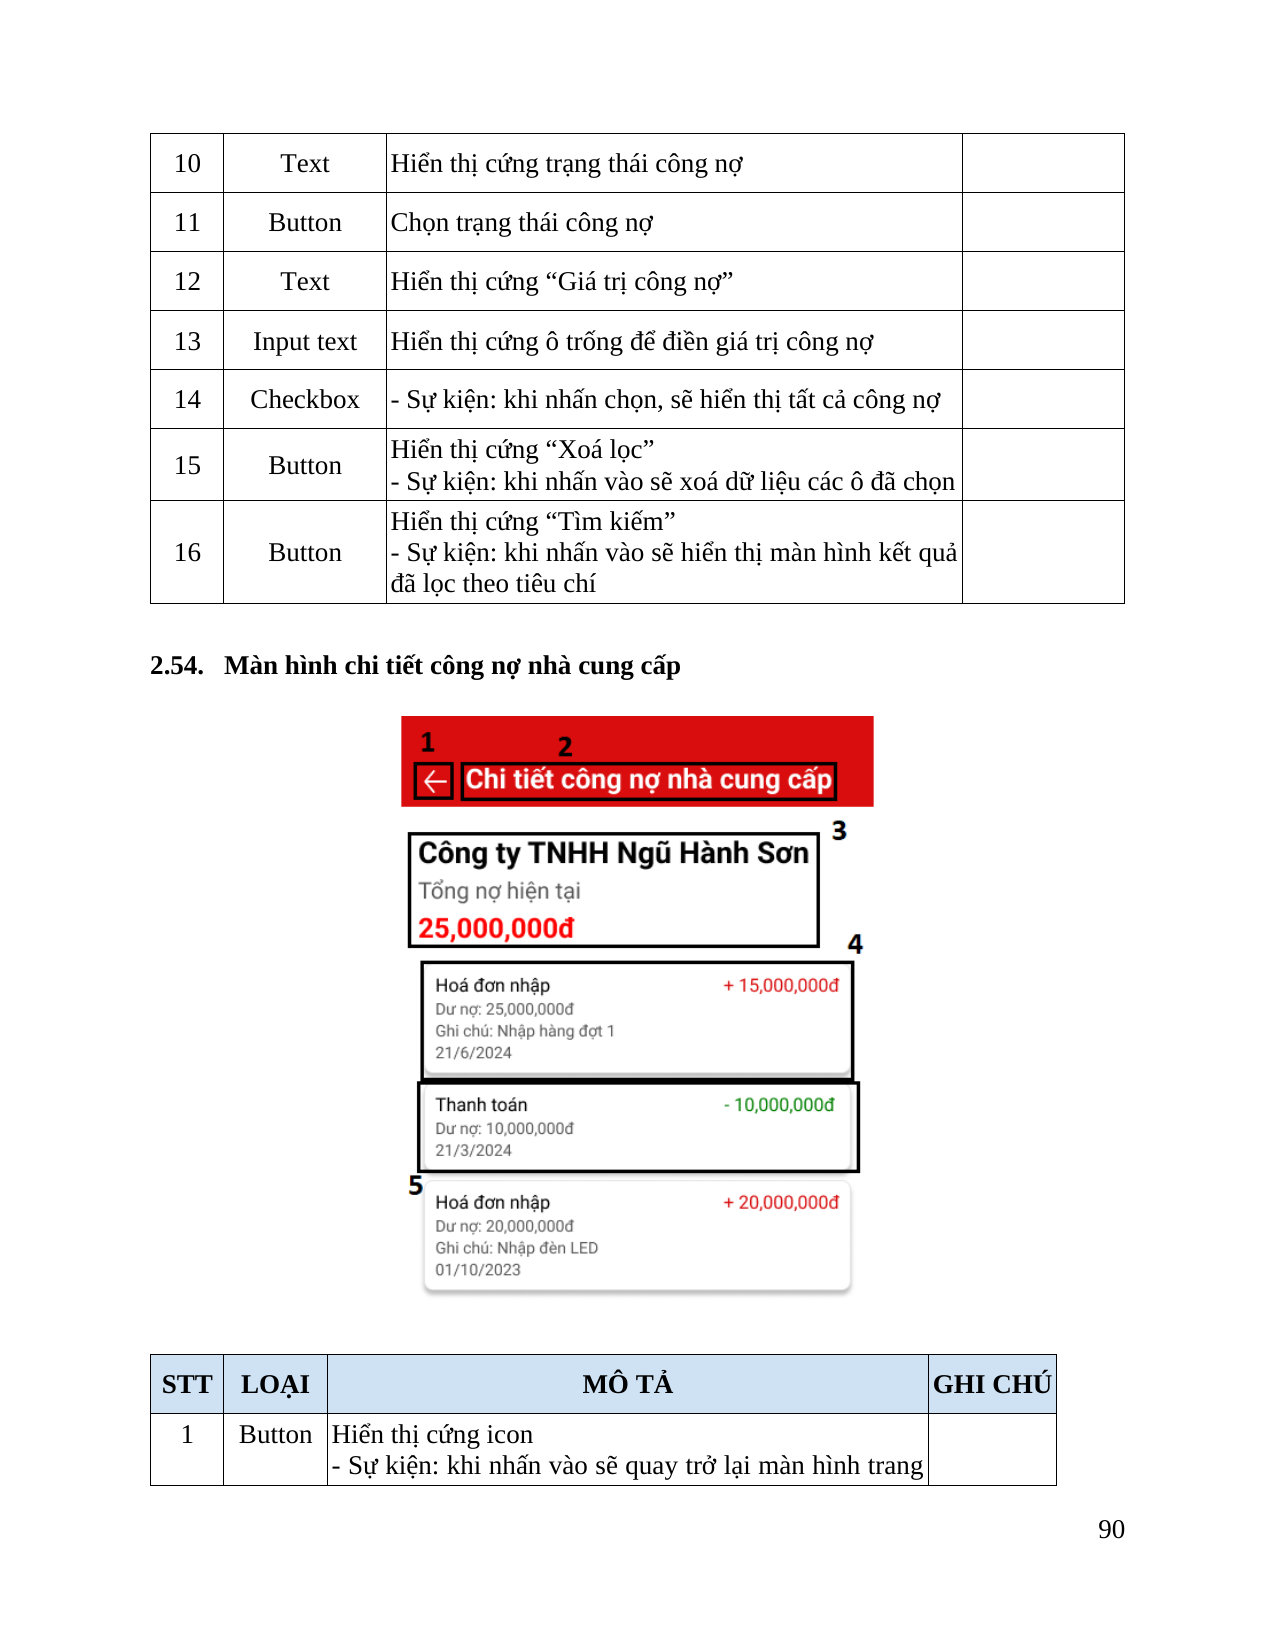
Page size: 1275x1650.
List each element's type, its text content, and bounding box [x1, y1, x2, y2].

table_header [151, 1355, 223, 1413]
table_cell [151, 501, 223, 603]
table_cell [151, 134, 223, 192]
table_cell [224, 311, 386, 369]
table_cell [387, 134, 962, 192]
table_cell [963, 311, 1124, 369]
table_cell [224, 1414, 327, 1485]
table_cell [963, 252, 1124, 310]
picture [401, 716, 874, 1354]
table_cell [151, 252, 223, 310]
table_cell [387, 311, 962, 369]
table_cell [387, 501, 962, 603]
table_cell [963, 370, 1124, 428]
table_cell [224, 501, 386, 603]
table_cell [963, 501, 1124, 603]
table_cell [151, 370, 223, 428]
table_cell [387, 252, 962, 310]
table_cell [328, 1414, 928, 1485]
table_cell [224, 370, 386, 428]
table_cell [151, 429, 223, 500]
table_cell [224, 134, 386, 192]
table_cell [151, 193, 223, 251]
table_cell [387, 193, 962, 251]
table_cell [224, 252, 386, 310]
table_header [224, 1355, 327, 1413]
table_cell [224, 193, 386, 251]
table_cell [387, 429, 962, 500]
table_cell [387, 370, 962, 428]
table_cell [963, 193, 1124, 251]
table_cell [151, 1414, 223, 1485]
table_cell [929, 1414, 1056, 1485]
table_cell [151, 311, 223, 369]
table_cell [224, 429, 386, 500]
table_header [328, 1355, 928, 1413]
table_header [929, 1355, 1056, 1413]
subtitle Màn hình chi tiết công nợ nhà cung cấp [150, 649, 1125, 680]
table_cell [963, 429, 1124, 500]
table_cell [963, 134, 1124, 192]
